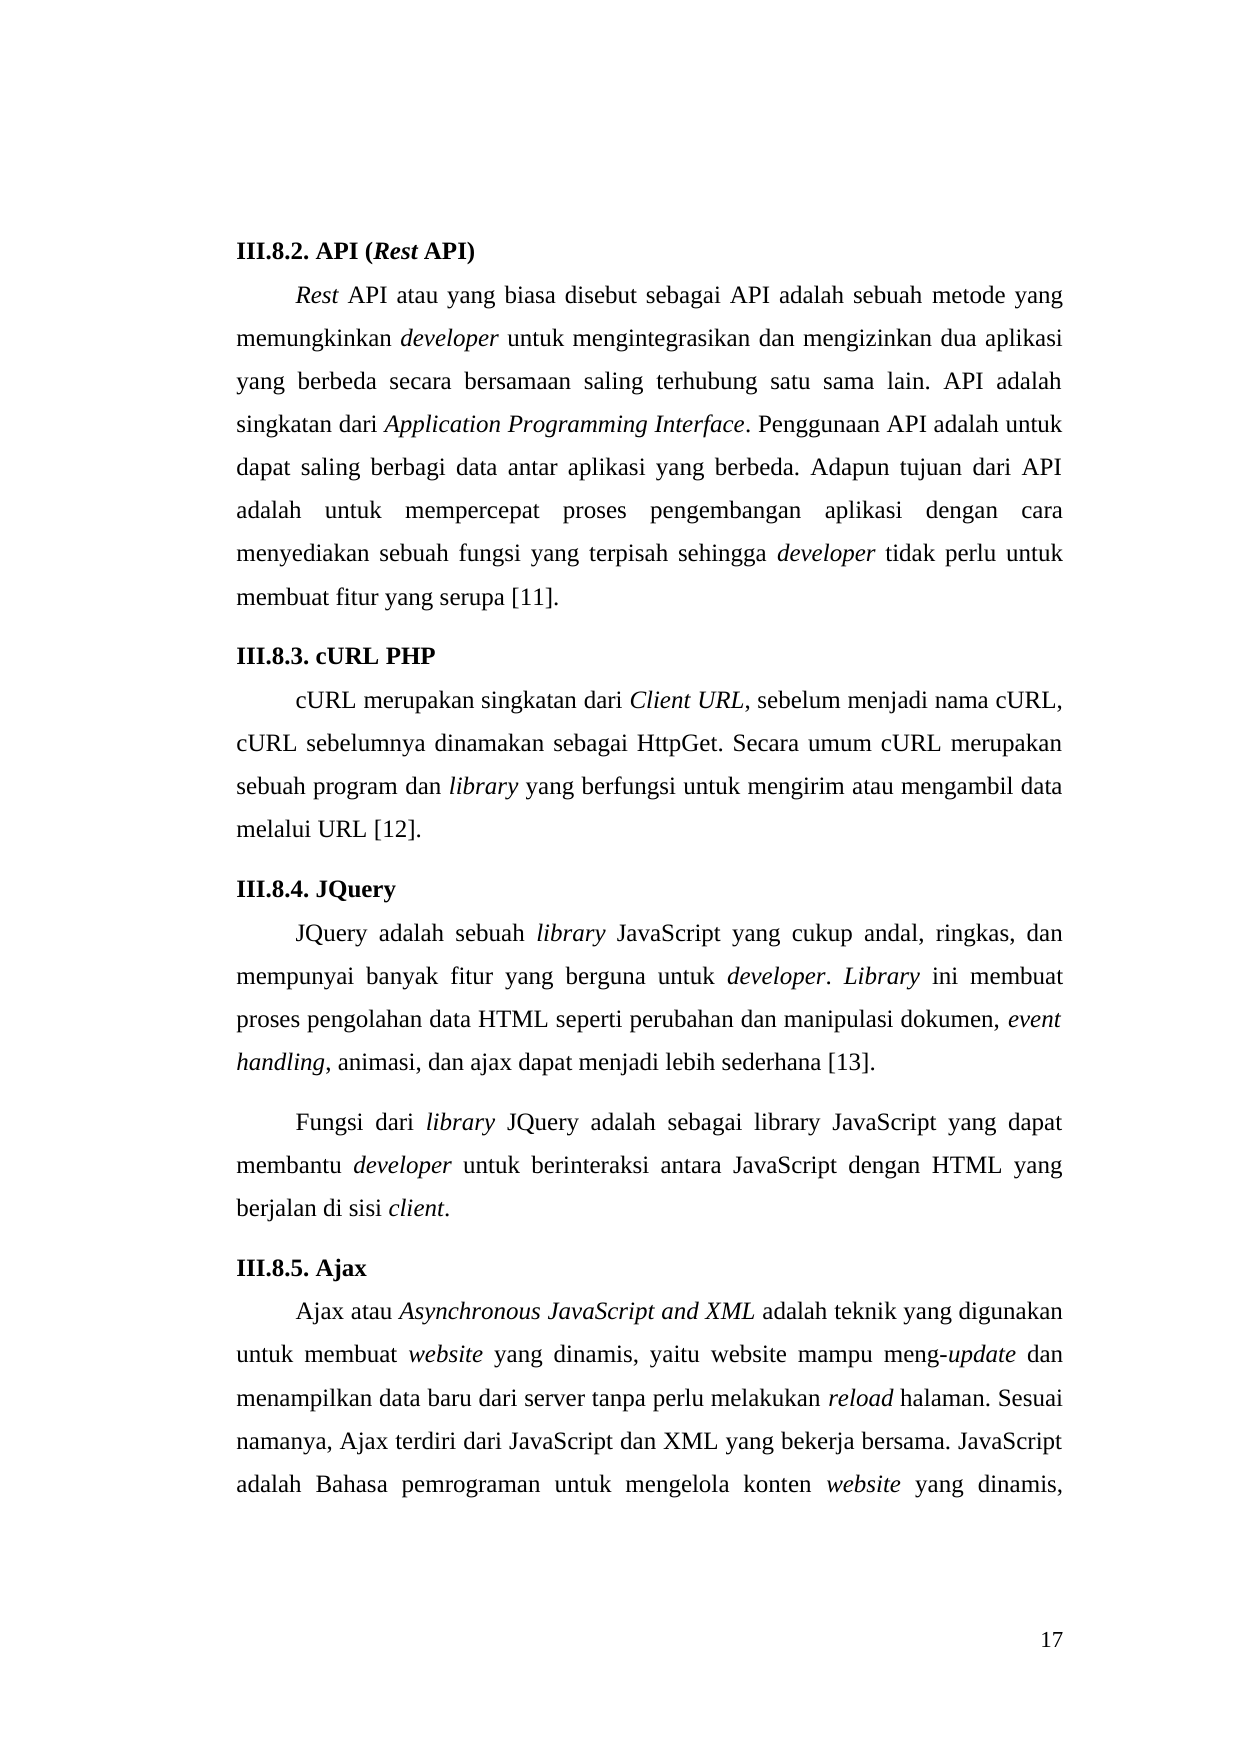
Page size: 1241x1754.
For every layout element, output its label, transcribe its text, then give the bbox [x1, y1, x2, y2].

text cURL merupakan singkatan dari Client URL, sebelum menjadi nama cURL, cURL sebelumnya dinamakan sebagai HttpGet. Secara umum cURL merupakan sebuah program dan library yang berfungsi untuk mengirim atau mengambil data melalui URL . [236, 685, 1063, 843]
subtitle JQuery [236, 874, 1063, 903]
text Rest API atau yang biasa disebut sebagai API adalah sebuah metode yang memungkinkan developer untuk mengintegrasikan dan mengizinkan dua aplikasi yang berbeda secara bersamaan saling terhubung satu sama lain. API adalah singkatan dari Application Programming Interface. Penggunaan API adalah untuk dapat saling berbagi data antar aplikasi yang berbeda. Adapun tujuan dari API adalah untuk mempercepat proses pengembangan aplikasi dengan cara menyediakan sebuah fungsi yang terpisah sehingga developer tidak perlu untuk membuat fitur yang serupa . [236, 280, 1063, 610]
subtitle cURL PHP [236, 641, 1063, 670]
subtitle API (Rest API) [236, 236, 1063, 265]
text Fungsi dari library JQuery adalah sebagai library JavaScript yang dapat membantu developer untuk berinteraksi antara JavaScript dengan HTML yang berjalan di sisi client. [236, 1107, 1063, 1222]
text JQuery adalah sebuah library JavaScript yang cukup andal, ringkas, dan mempunyai banyak fitur yang berguna untuk developer. Library ini membuat proses pengolahan data HTML seperti perubahan dan manipulasi dokumen, event handling, animasi, dan ajax dapat menjadi lebih sederhana . [236, 918, 1063, 1076]
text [236, 1296, 1063, 1498]
subtitle Ajax [236, 1253, 1063, 1282]
